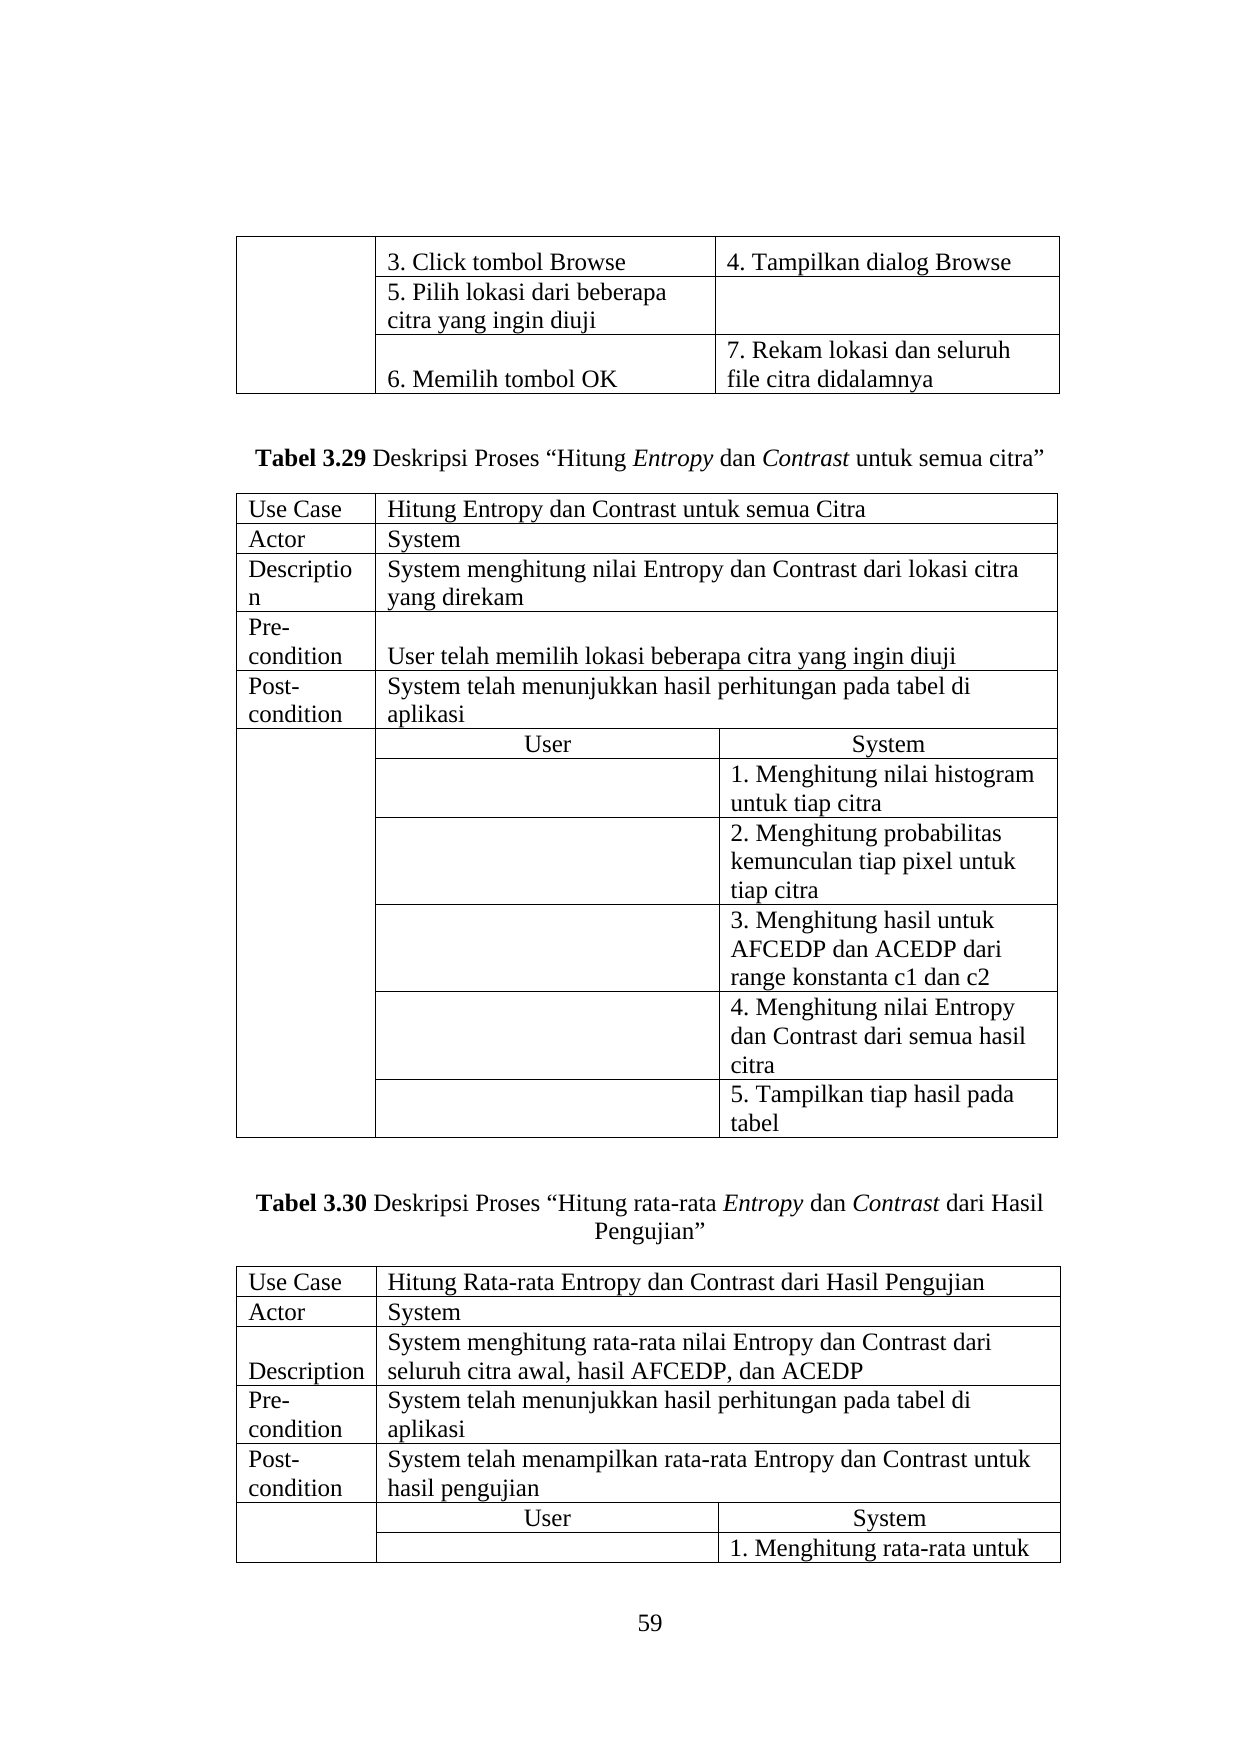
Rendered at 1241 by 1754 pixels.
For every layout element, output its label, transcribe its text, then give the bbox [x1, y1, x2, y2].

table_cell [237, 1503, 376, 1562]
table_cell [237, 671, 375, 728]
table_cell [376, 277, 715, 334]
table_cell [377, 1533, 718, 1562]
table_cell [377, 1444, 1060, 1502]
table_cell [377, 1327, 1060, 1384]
text Tabel 3.29 Deskripsi Proses “Hitung Entropy dan Contrast untuk semua citra” [236, 443, 1063, 472]
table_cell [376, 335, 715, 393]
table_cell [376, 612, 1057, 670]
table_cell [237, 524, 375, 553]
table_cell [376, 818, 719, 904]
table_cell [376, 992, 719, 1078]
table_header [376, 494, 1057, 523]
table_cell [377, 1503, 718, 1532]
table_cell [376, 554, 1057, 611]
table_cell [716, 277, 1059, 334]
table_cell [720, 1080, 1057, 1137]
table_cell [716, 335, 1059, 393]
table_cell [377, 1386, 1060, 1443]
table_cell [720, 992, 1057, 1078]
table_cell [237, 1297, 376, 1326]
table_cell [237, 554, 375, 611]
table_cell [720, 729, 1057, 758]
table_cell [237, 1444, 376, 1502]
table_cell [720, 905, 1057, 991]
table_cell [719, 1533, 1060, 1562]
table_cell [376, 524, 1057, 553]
text Tabel 3.30 Deskripsi Proses “Hitung rata-rata Entropy dan Contrast dari Hasil Pengujian” [236, 1188, 1063, 1245]
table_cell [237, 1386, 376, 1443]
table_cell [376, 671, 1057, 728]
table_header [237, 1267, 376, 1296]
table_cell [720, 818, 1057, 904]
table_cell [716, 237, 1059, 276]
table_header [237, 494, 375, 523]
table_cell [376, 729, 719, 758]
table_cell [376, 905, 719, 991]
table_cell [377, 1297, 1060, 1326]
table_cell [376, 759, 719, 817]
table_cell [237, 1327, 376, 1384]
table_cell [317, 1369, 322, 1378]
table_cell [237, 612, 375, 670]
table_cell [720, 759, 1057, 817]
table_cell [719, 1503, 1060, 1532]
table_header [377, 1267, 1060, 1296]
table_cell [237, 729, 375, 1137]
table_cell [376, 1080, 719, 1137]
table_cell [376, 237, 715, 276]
